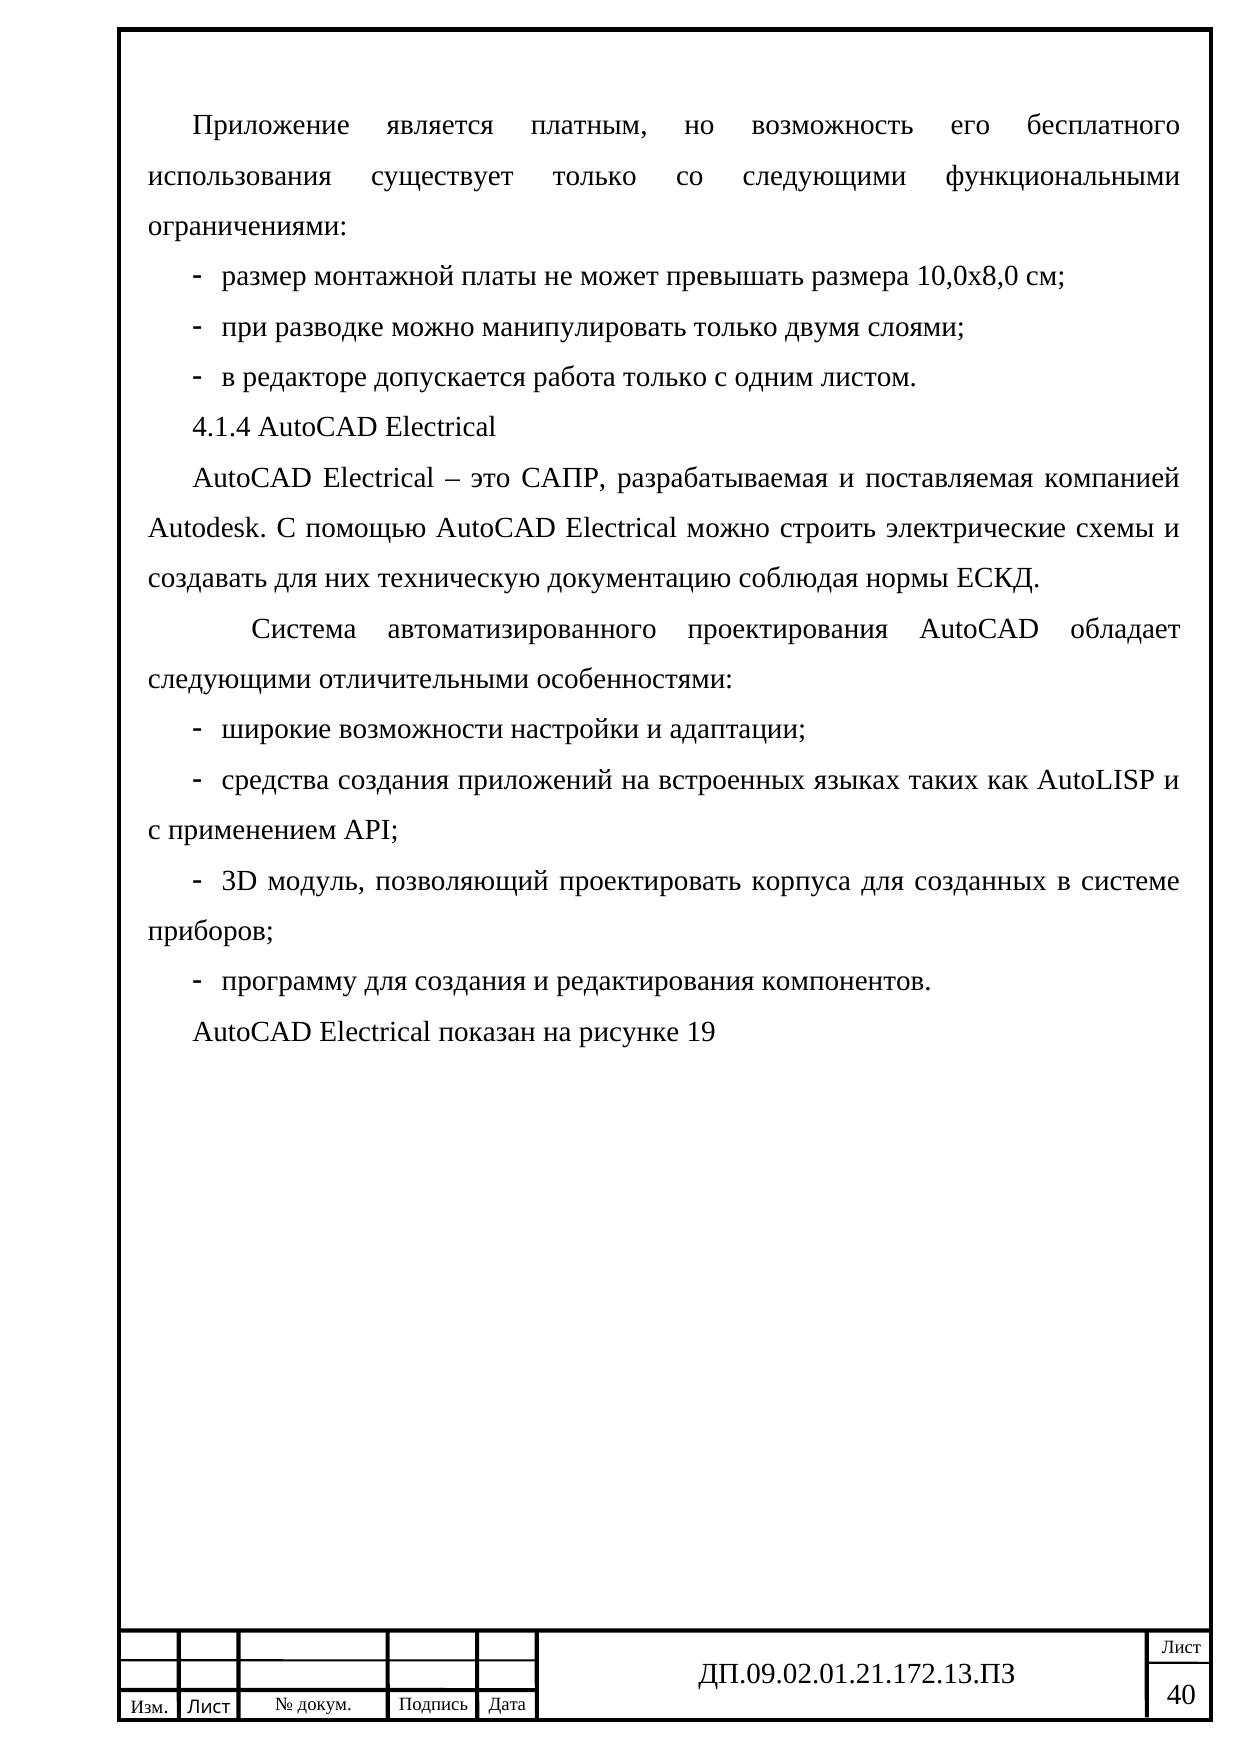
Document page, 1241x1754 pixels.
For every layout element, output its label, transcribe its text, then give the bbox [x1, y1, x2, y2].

text AutoCAD Electrical показан на рисунке 19 [148, 1014, 1181, 1047]
list средства создания приложений на встроенных языках таких как AutoLISP и с применением API; [148, 762, 1181, 846]
list 3D модуль, позволяющий проектировать корпуса для созданных в системе приборов; [148, 863, 1181, 947]
text Приложение является платным, но возможность его бесплатного использования существует только со следующими функциональными ограничениями: [148, 107, 1181, 242]
text Система автоматизированного проектирования AutoCAD обладает следующими отличительными особенностями: [148, 611, 1181, 695]
list в редакторе допускается работа только с одним листом. [148, 359, 1181, 393]
list при разводке можно манипулировать только двумя слоями; [148, 309, 1181, 342]
list программу для создания и редактирования компонентов. [148, 963, 1181, 997]
list размер монтажной платы не может превышать размера 10,0х8,0 см; [148, 258, 1181, 292]
list широкие возможности настройки и адаптации; [148, 711, 1181, 745]
text AutoCAD Electrical – это САПР, разрабатываемая и поставляемая компанией Autodesk. С помощью AutoCAD Electrical можно строить электрические схемы и создавать для них техническую документацию соблюдая нормы ЕСКД. [148, 460, 1181, 594]
text 4.1.4 AutoCAD Electrical [148, 409, 1181, 443]
